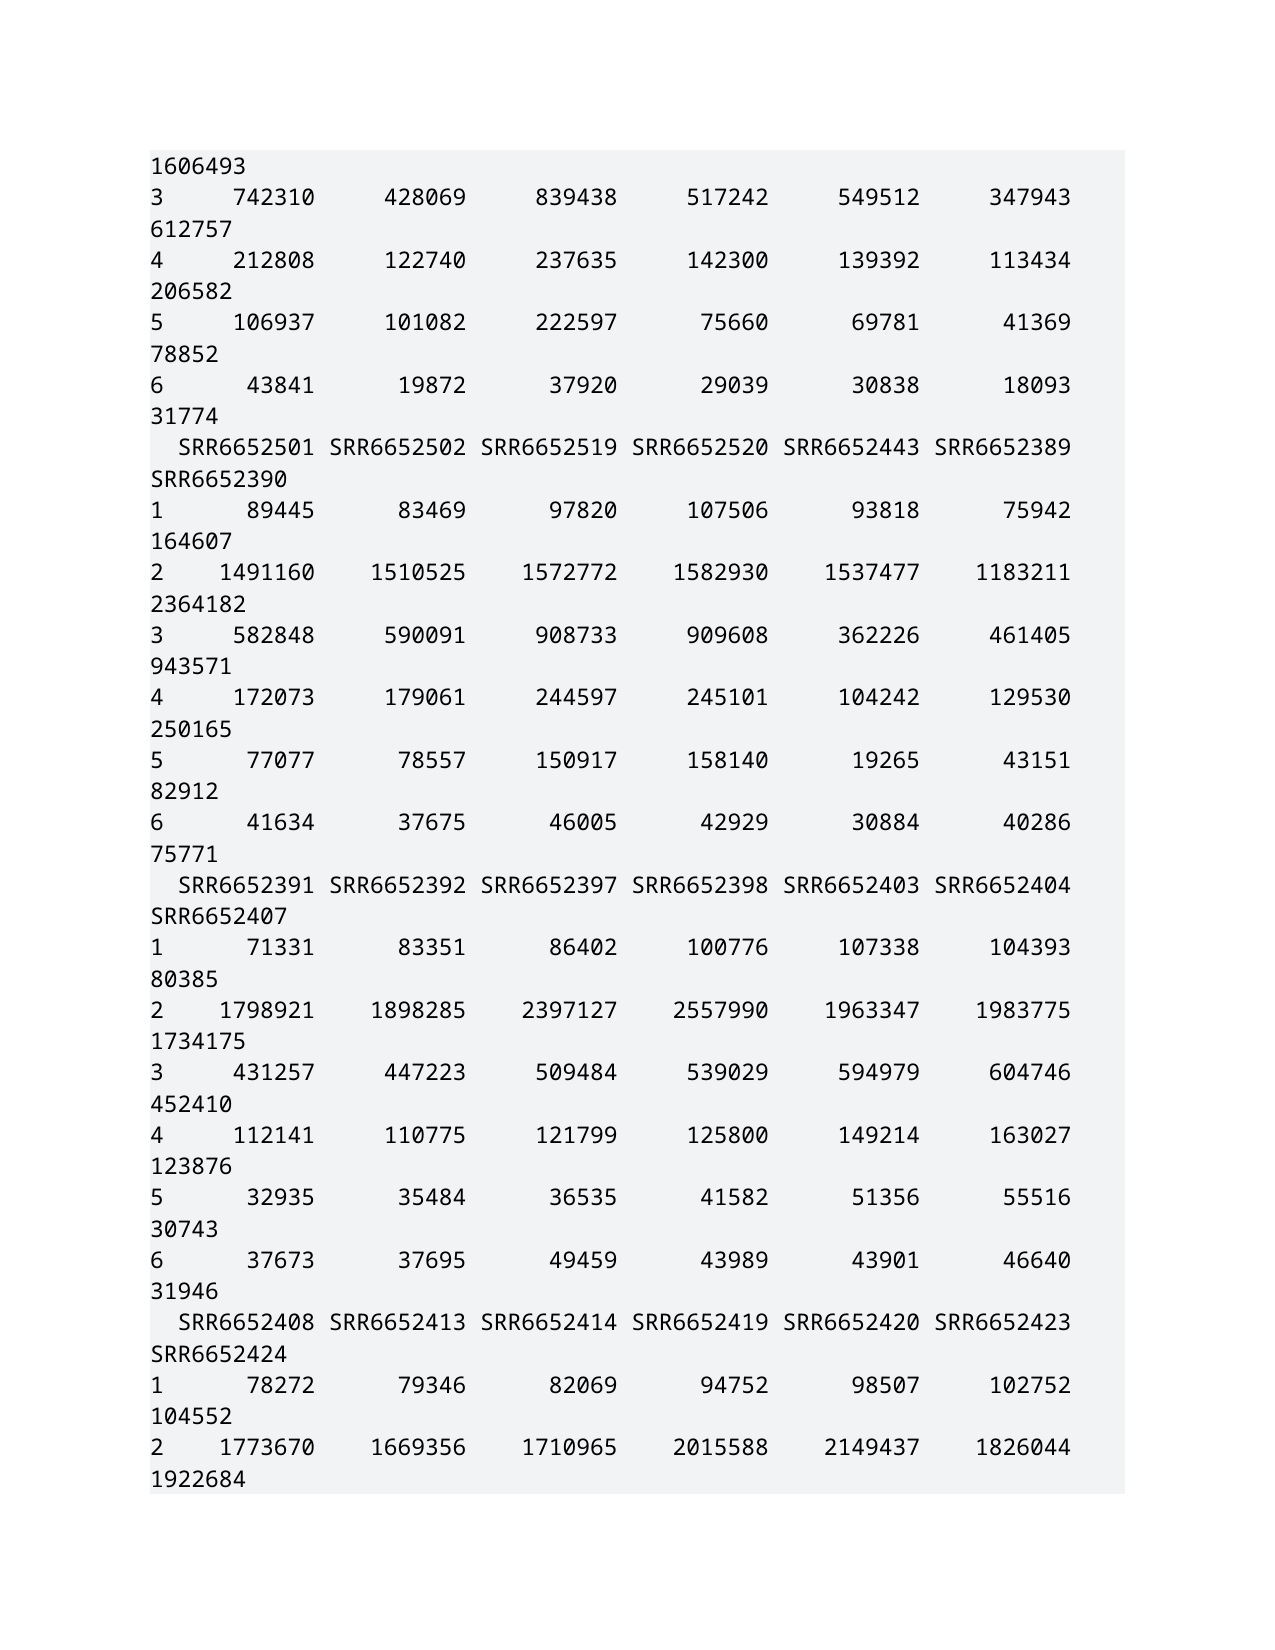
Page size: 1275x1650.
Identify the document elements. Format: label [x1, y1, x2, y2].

text [150, 150, 1125, 1494]
